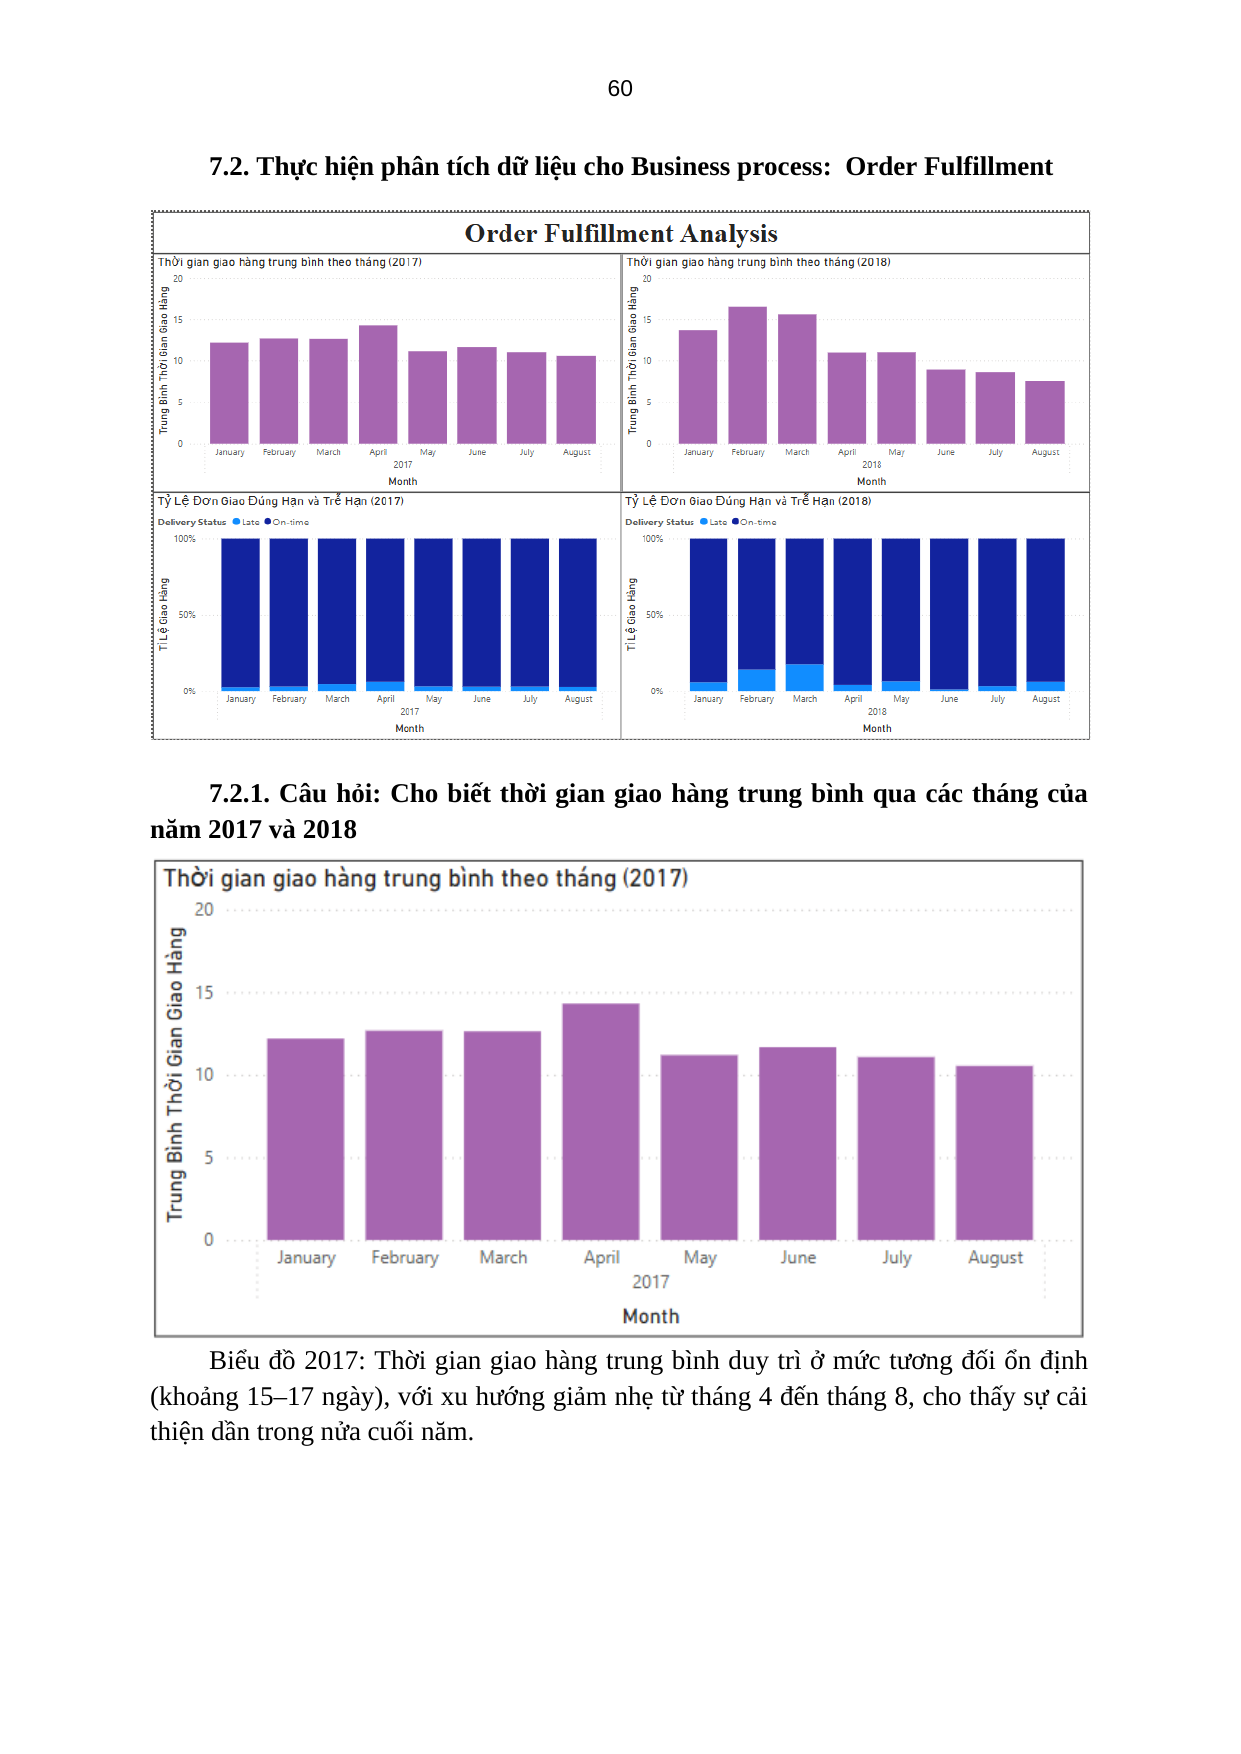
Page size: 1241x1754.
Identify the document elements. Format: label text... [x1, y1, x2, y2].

text Biểu đồ 2017: Thời gian giao hàng trung bình duy trì ở mức tương đối ổn định (khoảng 15–17 ngày), với xu hướng giảm nhẹ từ tháng 4 đến tháng 8, cho thấy sự cải thiện dần trong nửa cuối năm. [150, 1344, 1090, 1447]
picture [150, 210, 1091, 740]
picture [150, 856, 1091, 1341]
subtitle 7.2.1. Câu hỏi: Cho biết thời gian giao hàng trung bình qua các tháng của năm 2017 và 2018 [150, 777, 1090, 844]
subtitle 7.2. Thực hiện phân tích dữ liệu cho Business process: Order Fulfillment [150, 150, 1090, 181]
